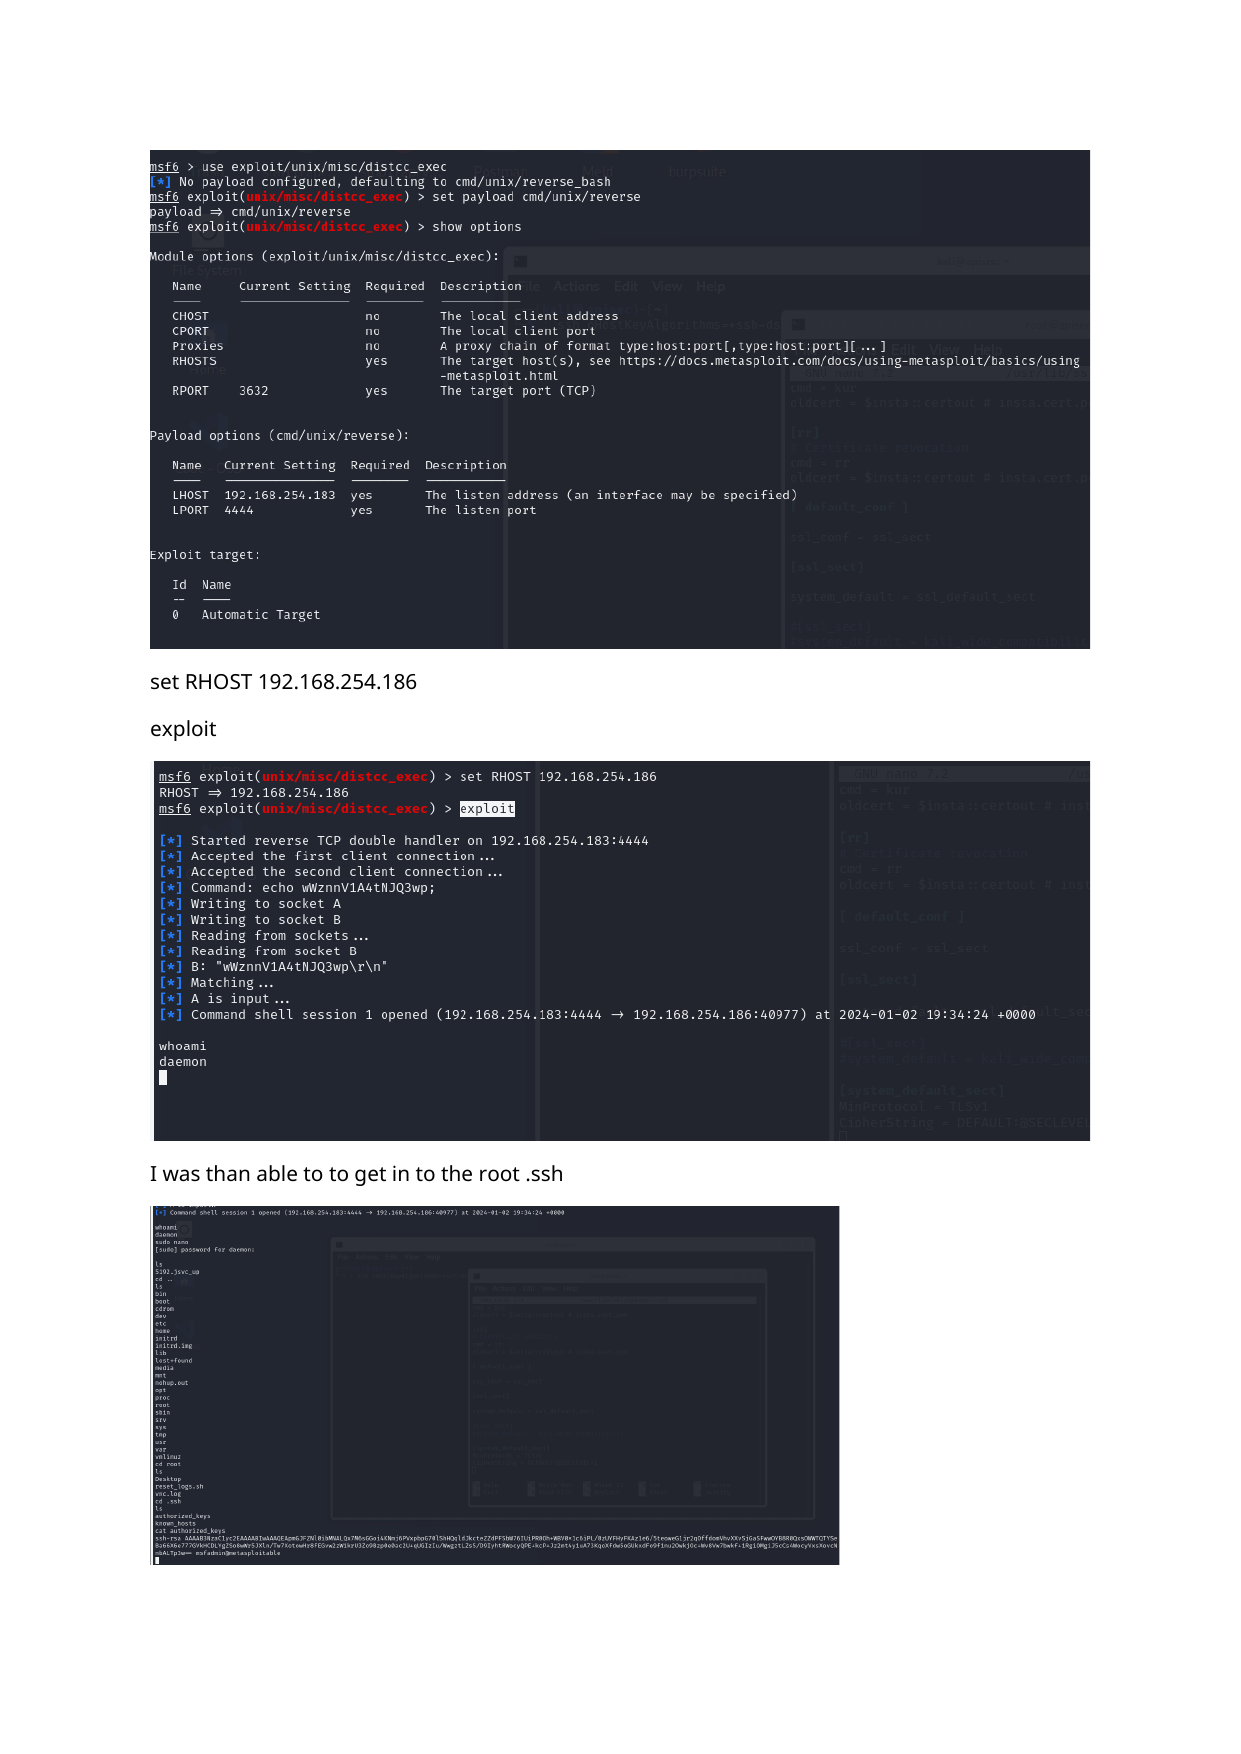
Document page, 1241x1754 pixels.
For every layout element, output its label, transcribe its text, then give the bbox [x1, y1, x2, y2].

text I was than able to to get in to the root .ssh [150, 1159, 1090, 1188]
picture [150, 1206, 840, 1565]
text set RHOST 192.168.254.186 [150, 667, 1090, 696]
picture [150, 761, 1091, 1141]
text exploit [150, 714, 1090, 743]
picture [150, 150, 1091, 649]
